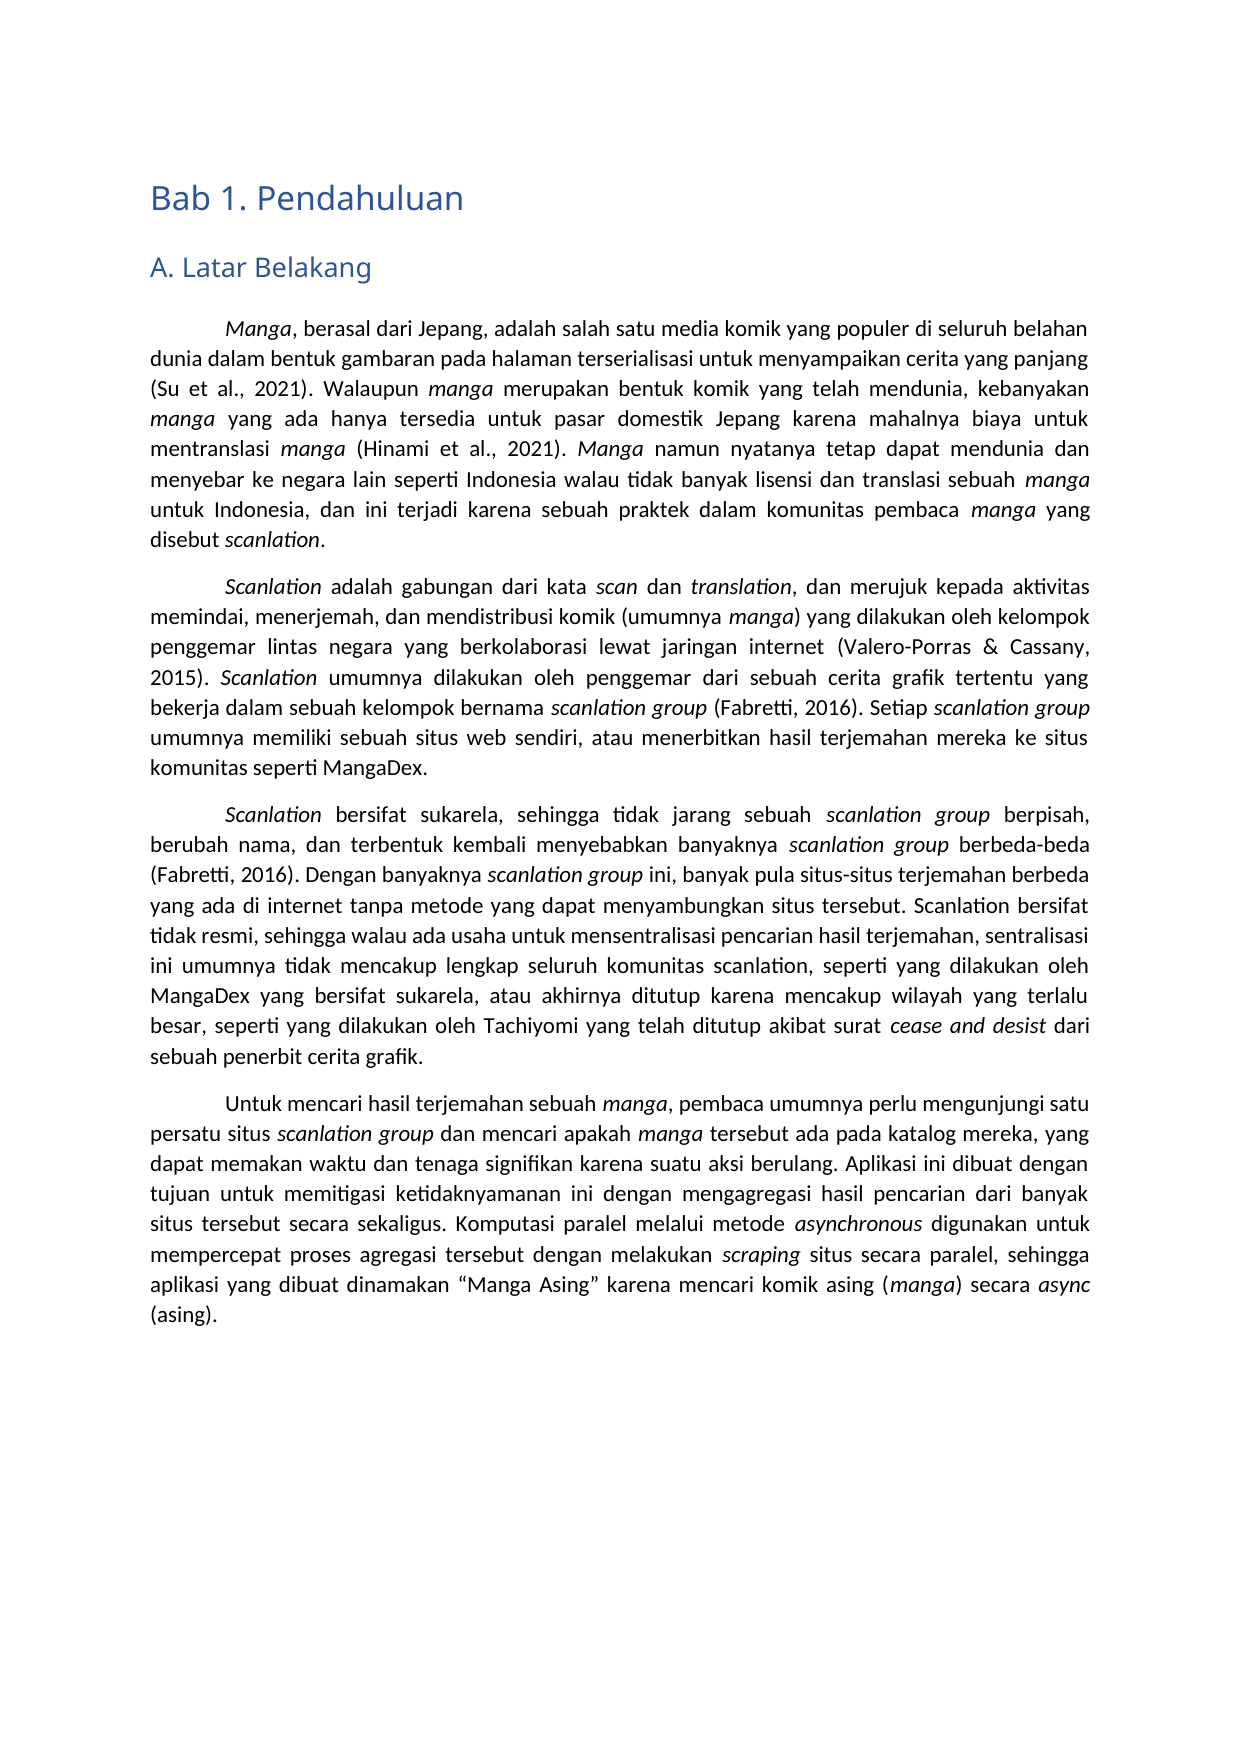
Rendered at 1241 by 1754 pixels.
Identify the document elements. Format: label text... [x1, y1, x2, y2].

text Scanlation adalah gabungan dari kata scan dan translation, dan merujuk kepada aktivitas memindai, menerjemah, dan mendistribusi komik (umumnya manga) yang dilakukan oleh kelompok penggemar lintas negara yang berkolaborasi lewat jaringan internet . Scanlation umumnya dilakukan oleh penggemar dari sebuah cerita grafik tertentu yang bekerja dalam sebuah kelompok bernama scanlation group . Setiap scanlation group umumnya memiliki sebuah situs web sendiri, atau menerbitkan hasil terjemahan mereka ke situs komunitas seperti MangaDex. [150, 572, 1090, 781]
text Manga, berasal dari Jepang, adalah salah satu media komik yang populer di seluruh belahan dunia dalam bentuk gambaran pada halaman terserialisasi untuk menyampaikan cerita yang panjang . Walaupun manga merupakan bentuk komik yang telah mendunia, kebanyakan manga yang ada hanya tersedia untuk pasar domestik Jepang karena mahalnya biaya untuk mentranslasi manga . Manga namun nyatanya tetap dapat mendunia dan menyebar ke negara lain seperti Indonesia walau tidak banyak lisensi dan translasi sebuah manga untuk Indonesia, dan ini terjadi karena sebuah praktek dalam komunitas pembaca manga yang disebut scanlation. [150, 314, 1090, 553]
subtitle A. Latar Belakang [150, 249, 1090, 286]
text Untuk mencari hasil terjemahan sebuah manga, pembaca umumnya perlu mengunjungi satu persatu situs scanlation group dan mencari apakah manga tersebut ada pada katalog mereka, yang dapat memakan waktu dan tenaga signifikan karena suatu aksi berulang. Aplikasi ini dibuat dengan tujuan untuk memitigasi ketidaknyamanan ini dengan mengagregasi hasil pencarian dari banyak situs tersebut secara sekaligus. Komputasi paralel melalui metode asynchronous digunakan untuk mempercepat proses agregasi tersebut dengan melakukan scraping situs secara paralel, sehingga aplikasi yang dibuat dinamakan “Manga Asing” karena mencari komik asing (manga) secara async (asing). [150, 1089, 1090, 1328]
subtitle Bab 1. Pendahuluan [150, 175, 1090, 220]
text Scanlation bersifat sukarela, sehingga tidak jarang sebuah scanlation group berpisah, berubah nama, dan terbentuk kembali menyebabkan banyaknya scanlation group berbeda-beda . Dengan banyaknya scanlation group ini, banyak pula situs-situs terjemahan berbeda yang ada di internet tanpa metode yang dapat menyambungkan situs tersebut. Scanlation bersifat tidak resmi, sehingga walau ada usaha untuk mensentralisasi pencarian hasil terjemahan, sentralisasi ini umumnya tidak mencakup lengkap seluruh komunitas scanlation, seperti yang dilakukan oleh MangaDex yang bersifat sukarela, atau akhirnya ditutup karena mencakup wilayah yang terlalu besar, seperti yang dilakukan oleh Tachiyomi yang telah ditutup akibat surat cease and desist dari sebuah penerbit cerita grafik. [150, 800, 1090, 1070]
